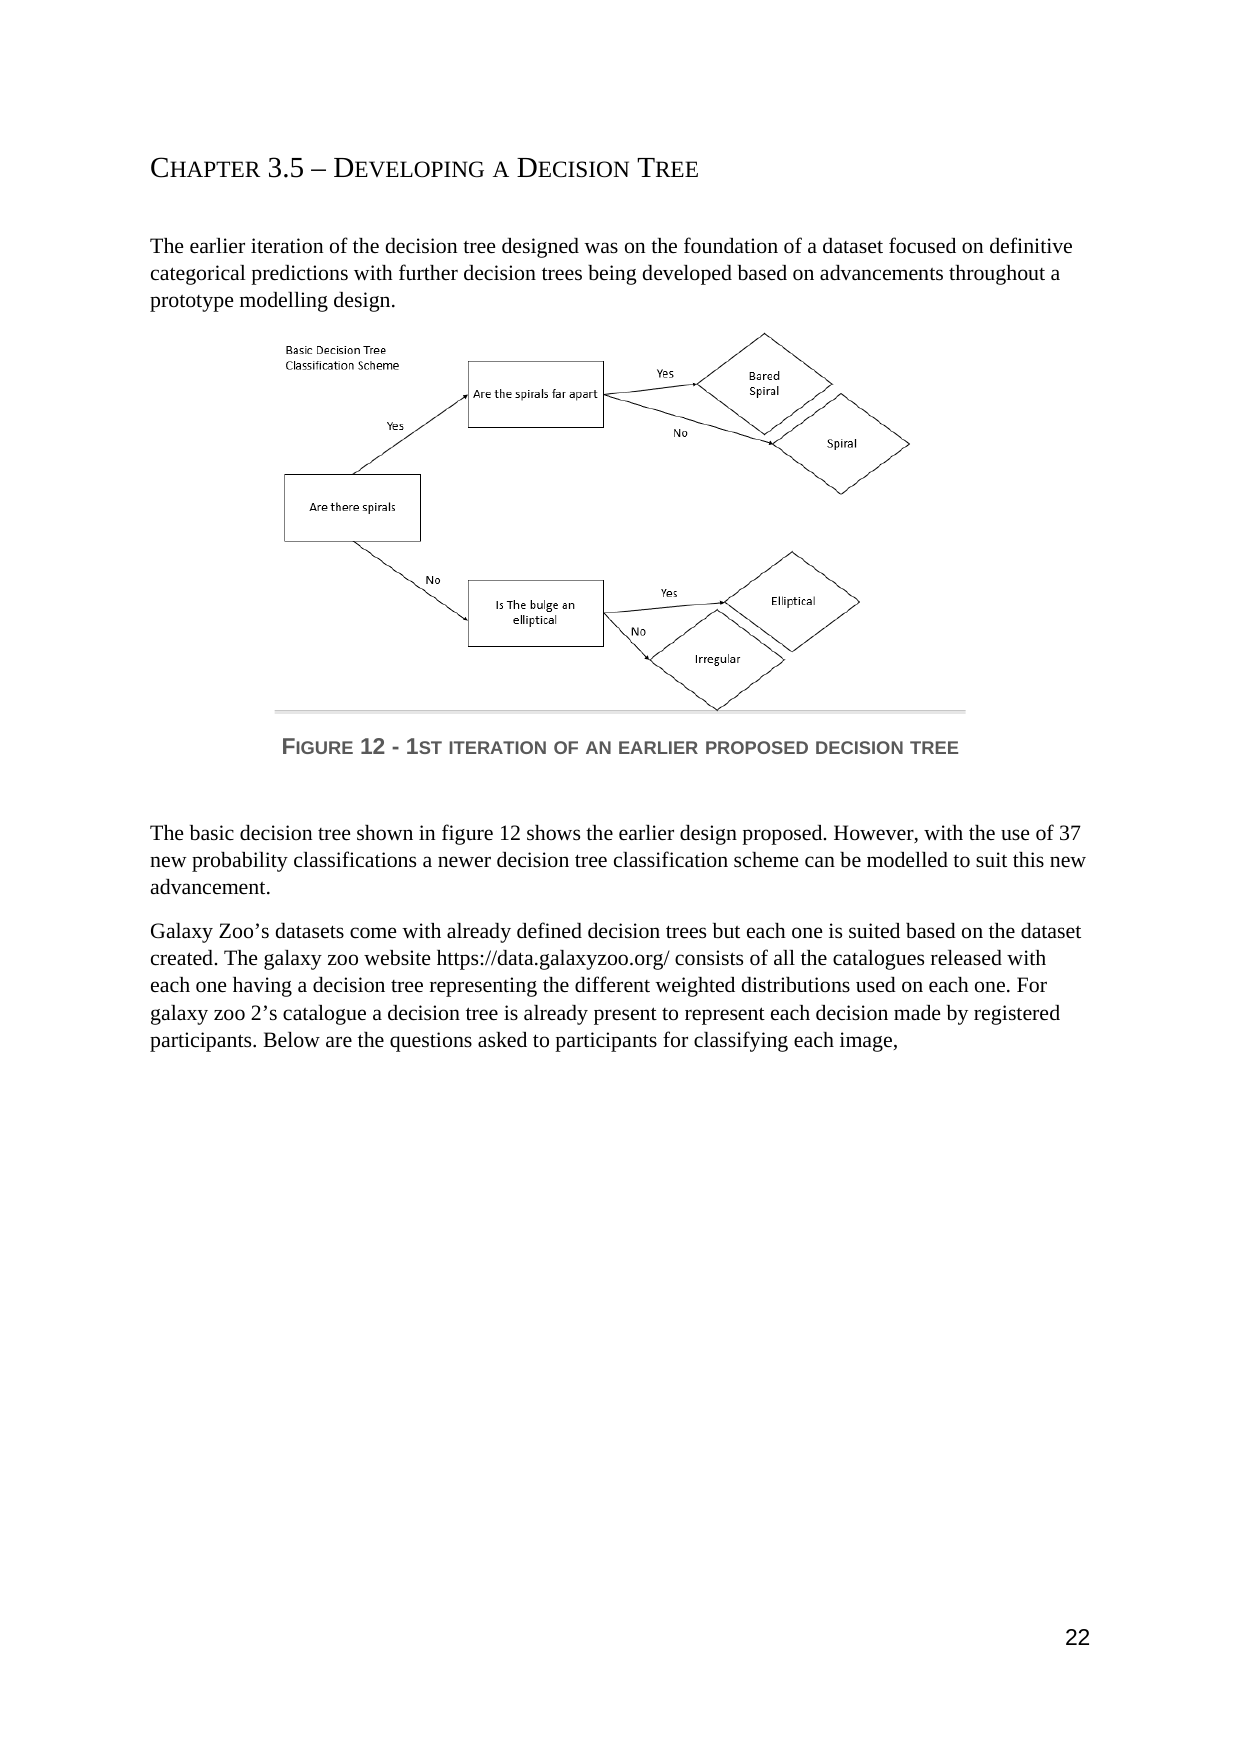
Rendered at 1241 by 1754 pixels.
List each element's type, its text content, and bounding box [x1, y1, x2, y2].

picture [274, 331, 966, 714]
text The basic decision tree shown in figure 12 shows the earlier design proposed. However, with the use of 37 new probability classifications a newer decision tree classification scheme can be modelled to suit this new advancement. [150, 820, 1090, 899]
text The earlier iteration of the decision tree designed was on the foundation of a dataset focused on definitive categorical predictions with further decision trees being developed based on advancements throughout a prototype modelling design. [150, 233, 1090, 312]
subtitle Chapter 3.5 – Developing a Decision Tree [150, 150, 1090, 183]
text Galaxy Zoo’s datasets come with already defined decision trees but each one is suited based on the dataset created. The galaxy zoo website https://data.galaxyzoo.org/ consists of all the catalogues released with each one having a decision tree representing the different weighted distributions used on each one. For galaxy zoo 2’s catalogue a decision tree is already present to represent each decision made by registered participants. Below are the questions asked to participants for classifying each image, [150, 918, 1090, 1052]
